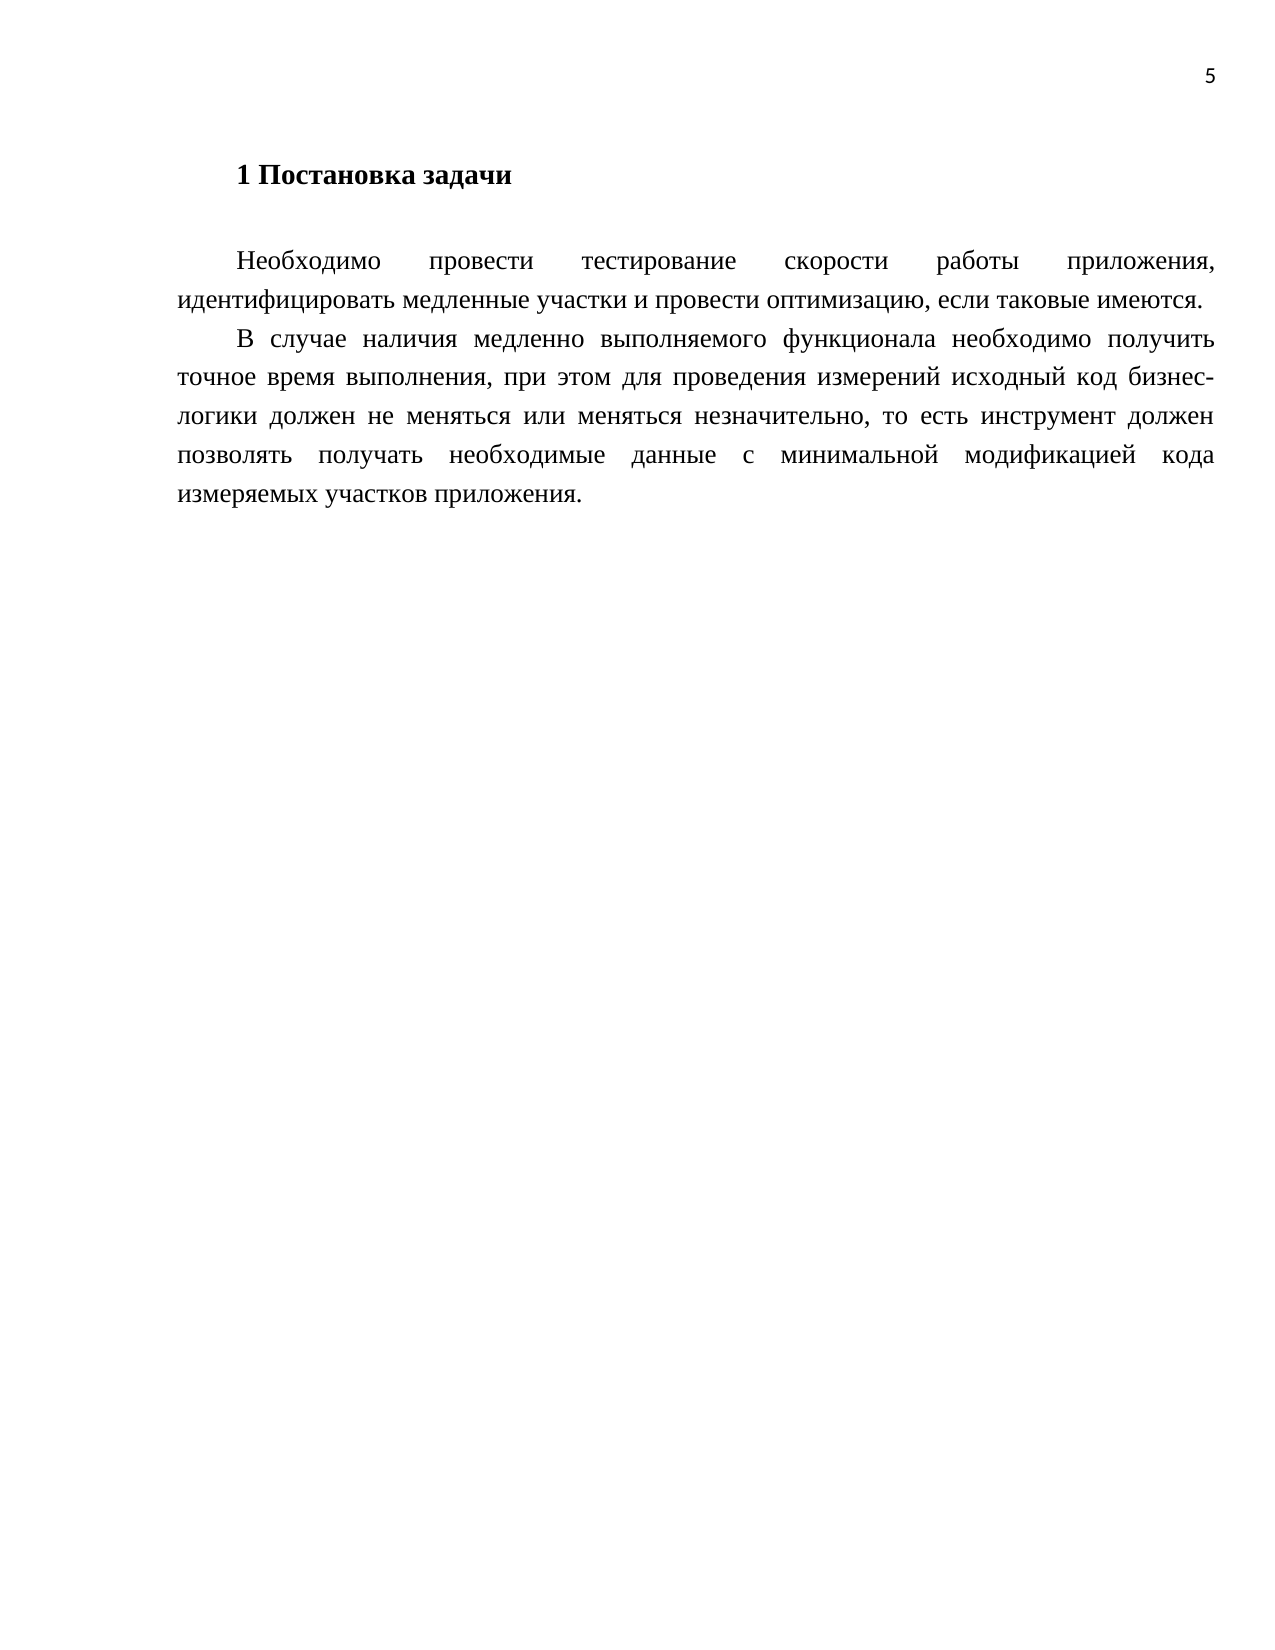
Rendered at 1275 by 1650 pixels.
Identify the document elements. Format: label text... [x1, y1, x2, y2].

text Необходимо провести тестирование скорости работы приложения, идентифицировать медленные участки и провести оптимизацию, если таковые имеются. [177, 244, 1216, 314]
subtitle 1 Постановка задачи [177, 157, 1216, 191]
text В случае наличия медленно выполняемого функционала необходимо получить точное время выполнения, при этом для проведения измерений исходный код бизнес-логики должен не меняться или меняться незначительно, то есть инструмент должен позволять получать необходимые данные с минимальной модификацией кода измеряемых участков приложения. [177, 322, 1216, 508]
